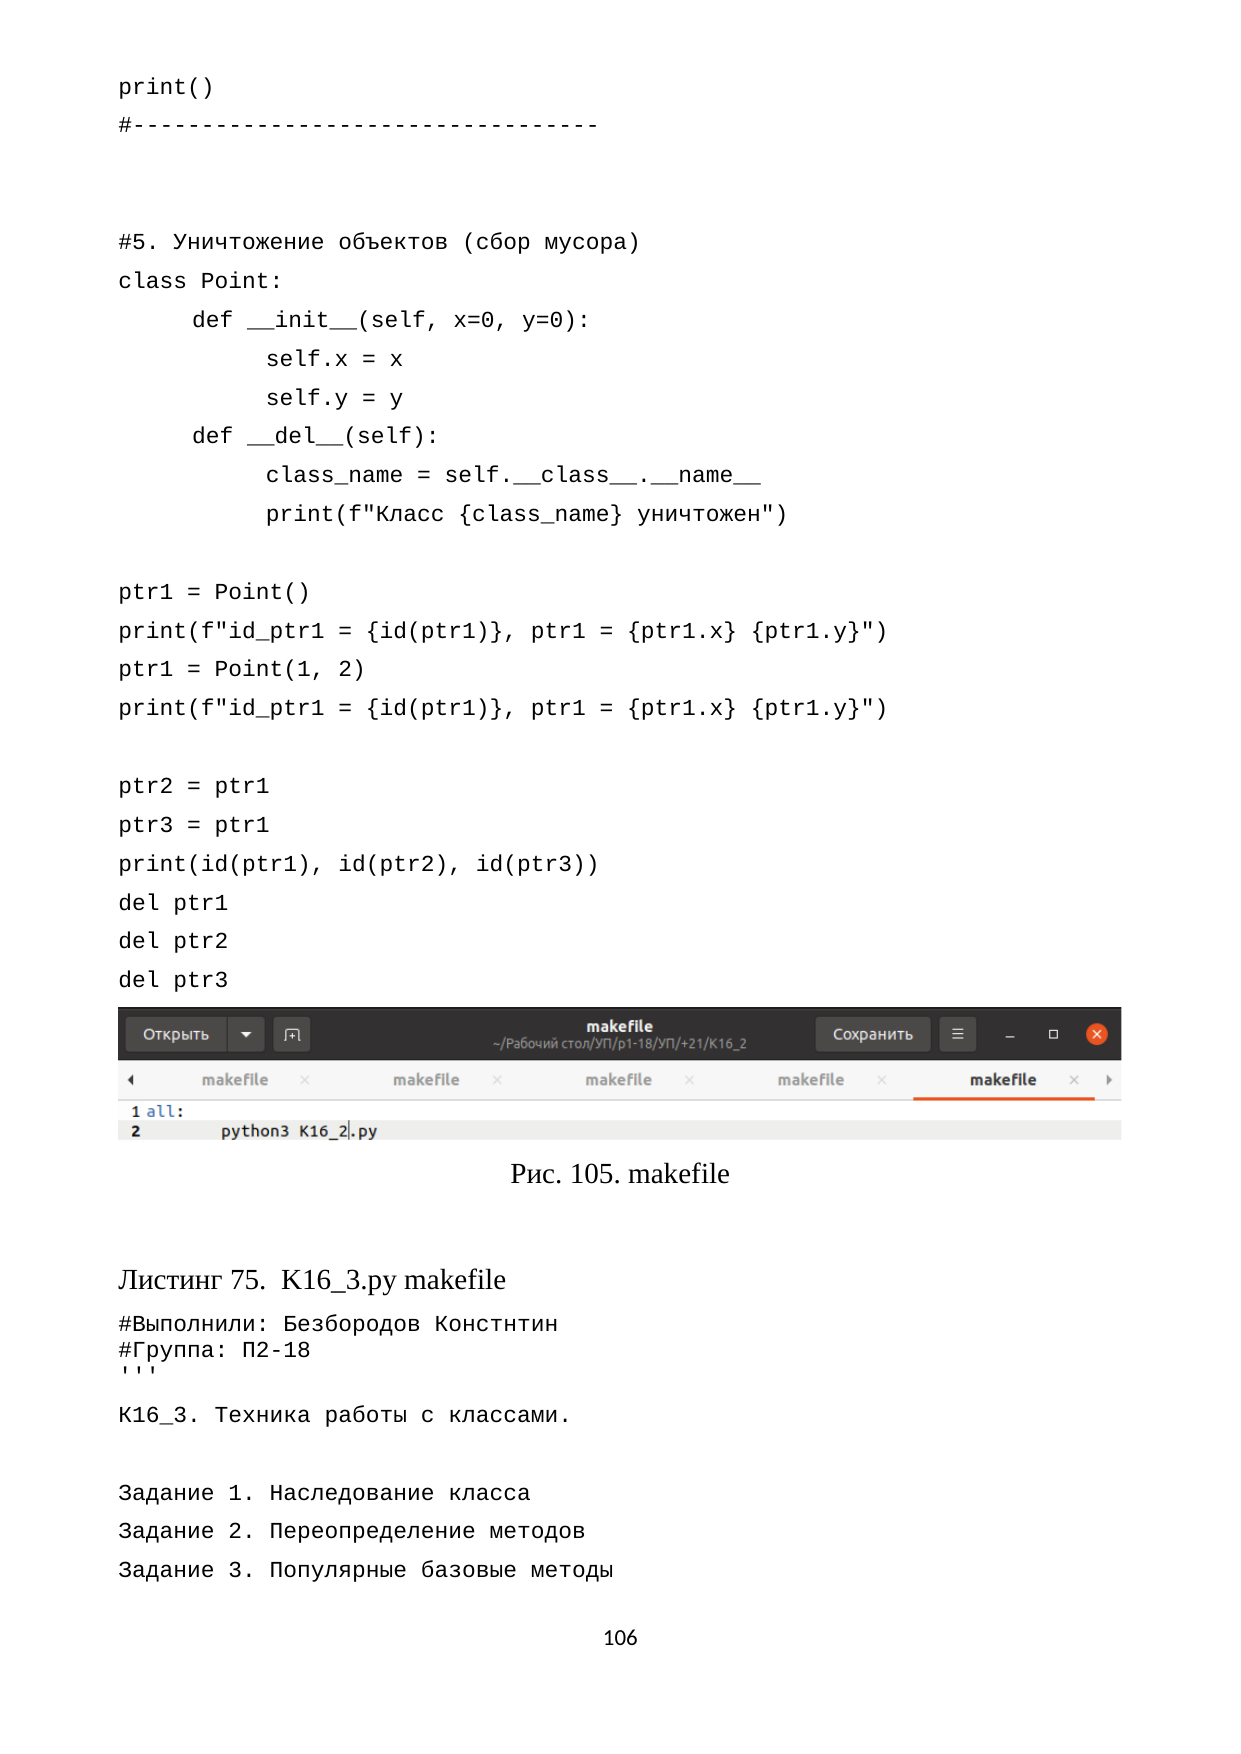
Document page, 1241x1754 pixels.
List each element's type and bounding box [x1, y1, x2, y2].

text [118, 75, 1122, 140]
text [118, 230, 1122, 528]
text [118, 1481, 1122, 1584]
picture [118, 1007, 1122, 1142]
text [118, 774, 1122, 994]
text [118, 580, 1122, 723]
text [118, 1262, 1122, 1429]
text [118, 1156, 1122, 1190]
